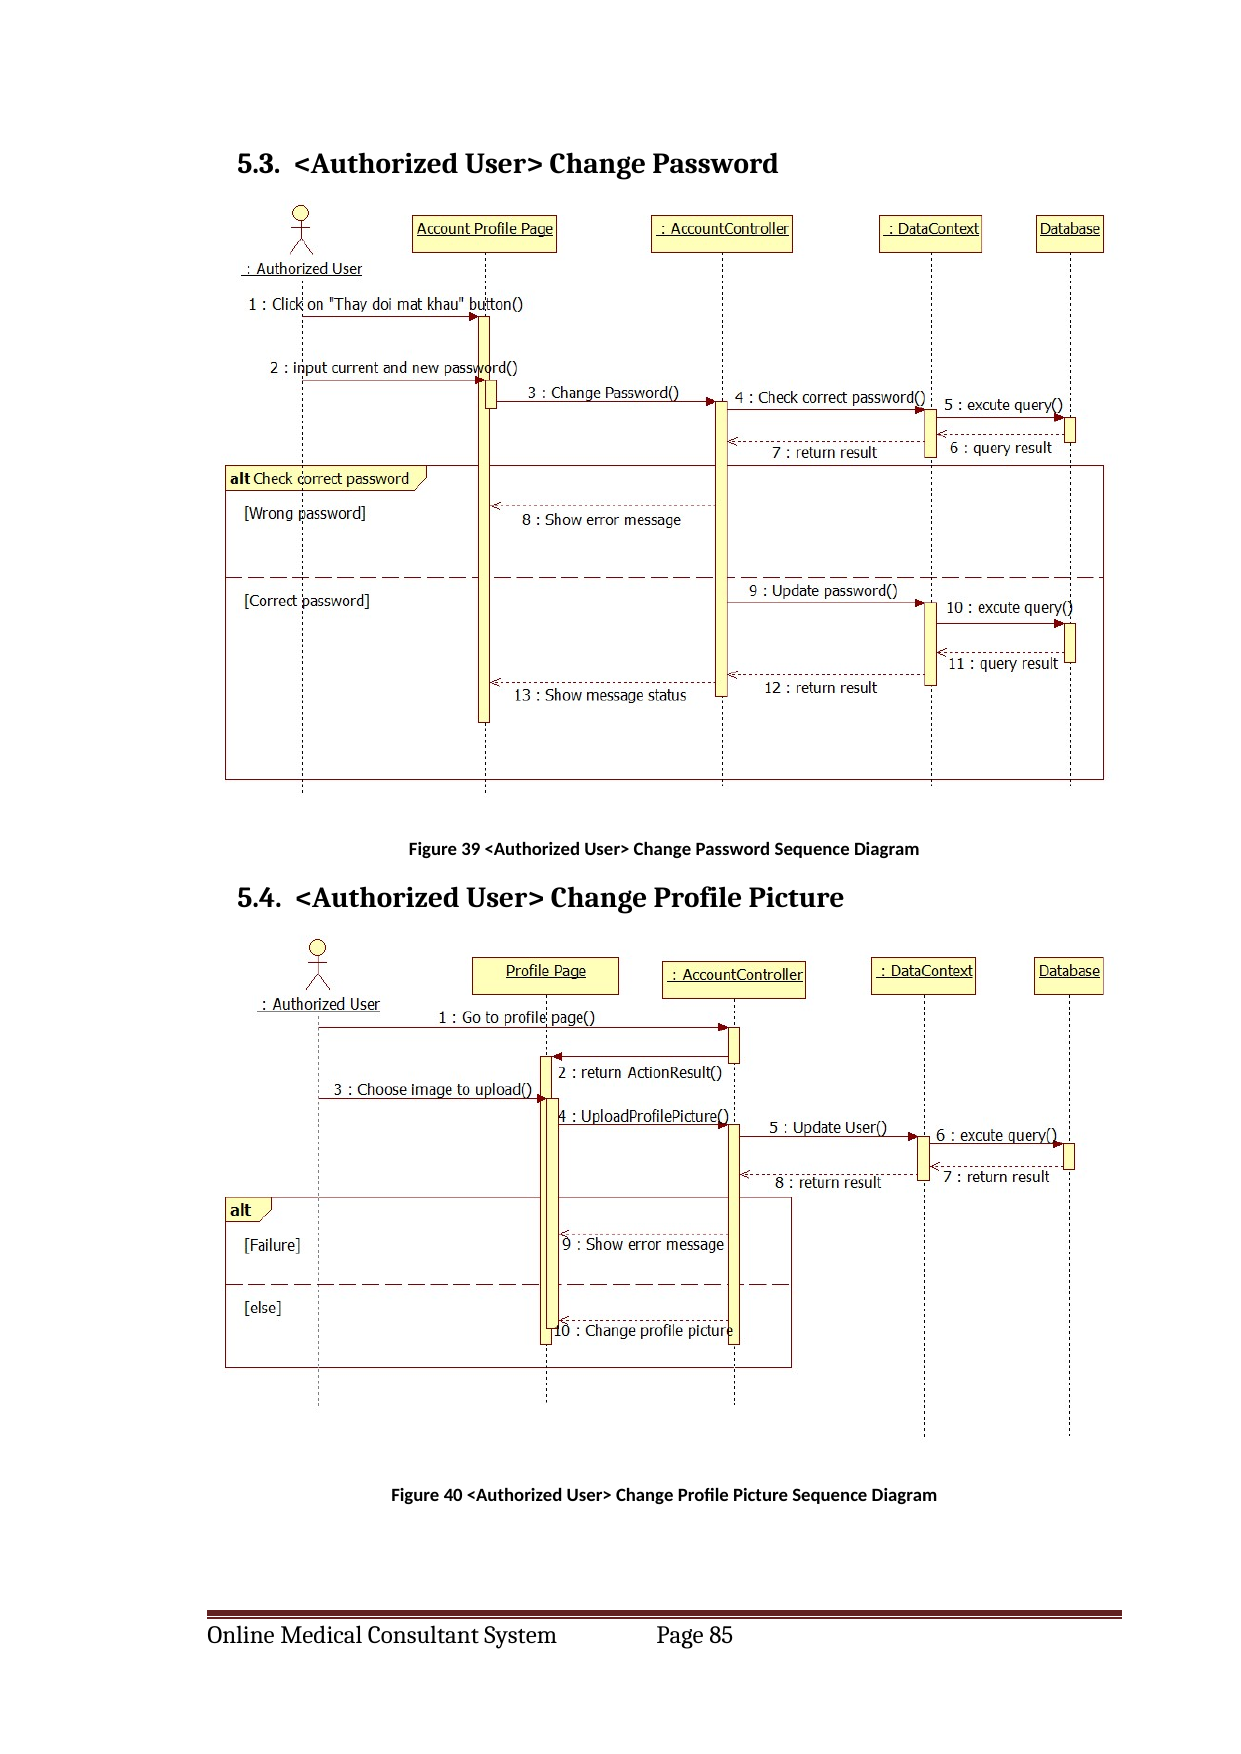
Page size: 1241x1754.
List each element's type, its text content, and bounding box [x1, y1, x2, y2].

picture [207, 919, 1122, 1458]
text Figure 39 <Authorized User> Change Password Sequence Diagram [207, 837, 1122, 860]
subtitle <Authorized User> Change Profile Picture [237, 881, 1122, 914]
picture [207, 185, 1122, 812]
subtitle <Authorized User> Change Password [237, 147, 1122, 181]
text Figure 40 <Authorized User> Change Profile Picture Sequence Diagram [207, 1483, 1122, 1506]
